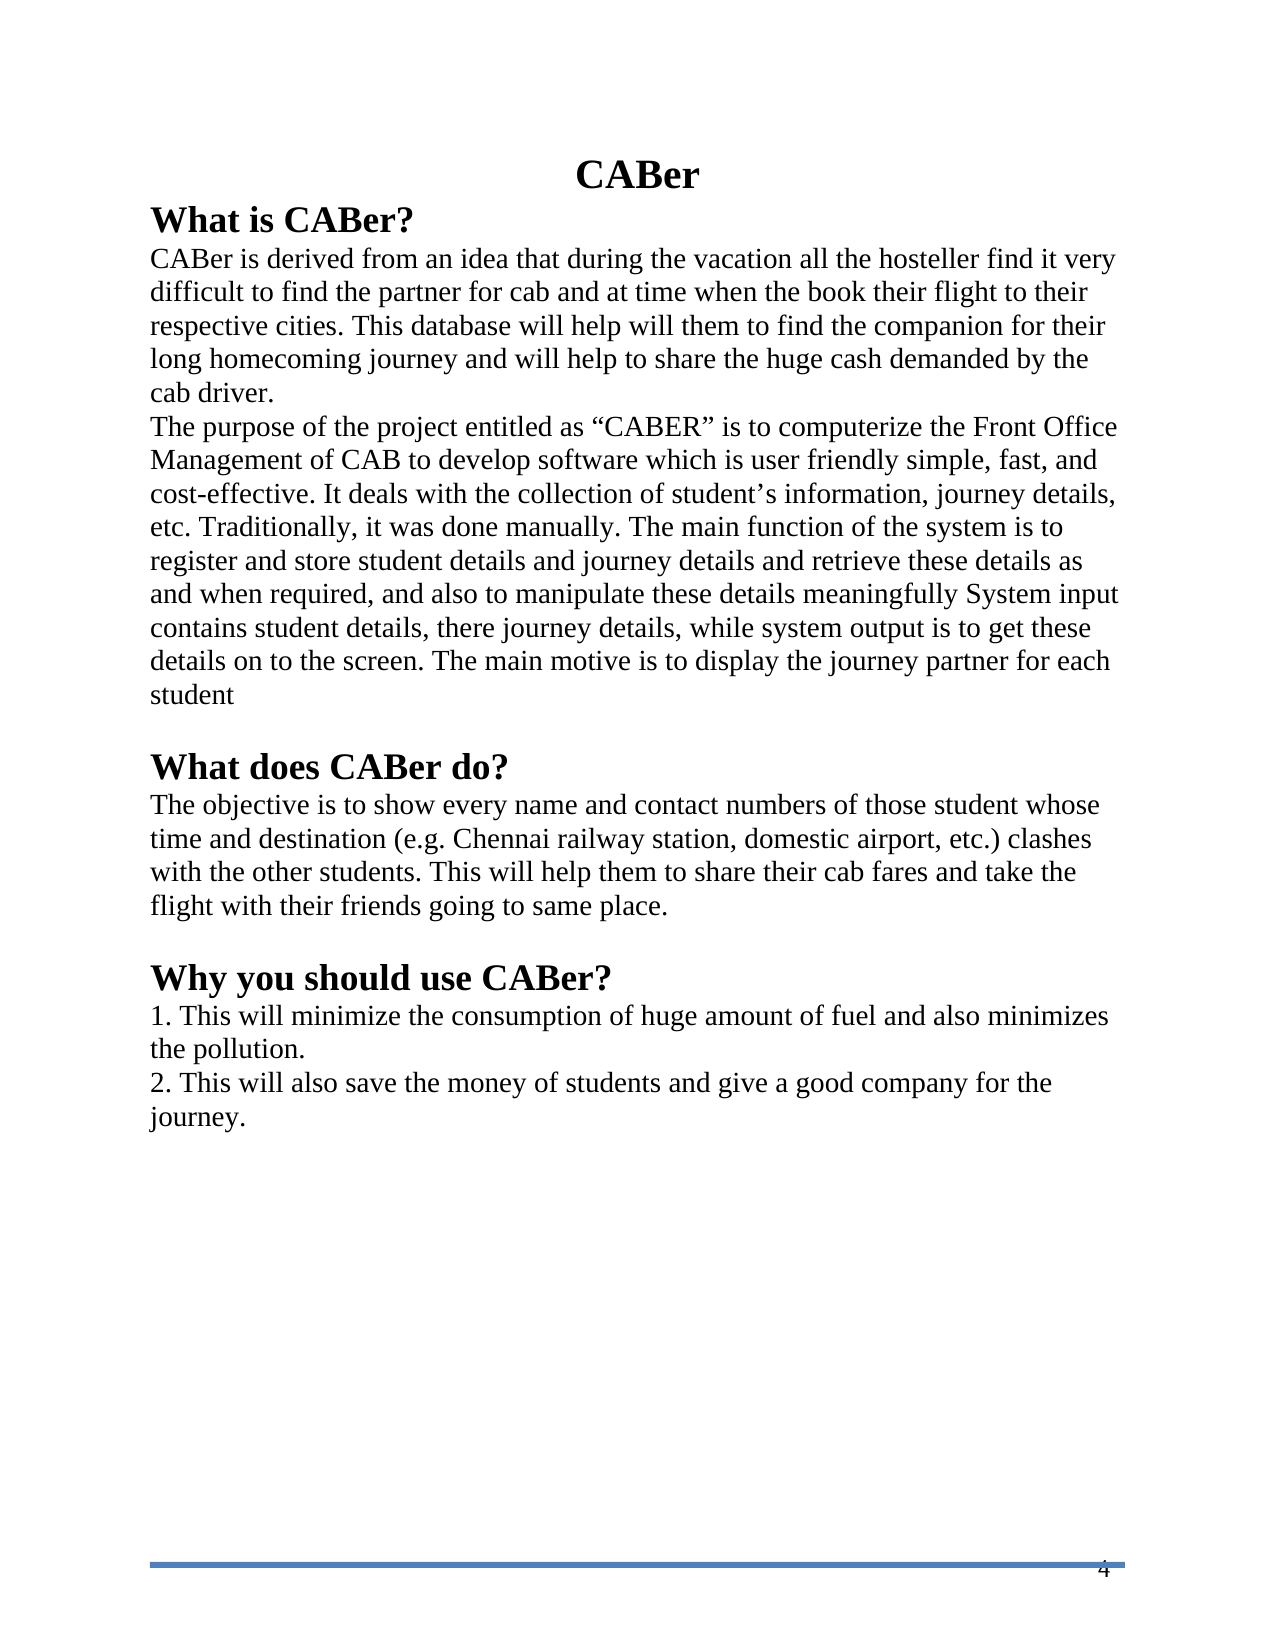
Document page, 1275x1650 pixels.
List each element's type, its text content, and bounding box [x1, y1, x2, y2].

text 2. This will also save the money of students and give a good company for the journey. [150, 1065, 1125, 1132]
text CABer is derived from an idea that during the vacation all the hosteller find it very difficult to find the partner for cab and at time when the book their flight to their respective cities. This database will help will them to find the companion for their long homecoming journey and will help to share the huge cash demanded by the cab driver. [150, 241, 1125, 409]
text What is CABer? [150, 198, 1125, 241]
text Why you should use CABer? [150, 955, 1125, 998]
text The purpose of the project entitled as “CABER” is to computerize the Front Office Management of CAB to develop software which is user friendly simple, fast, and cost-effective. It deals with the collection of student’s information, journey details, etc. Traditionally, it was done manually. The main function of the system is to register and store student details and journey details and retrieve these details as and when required, and also to manipulate these details meaningfully System input [150, 409, 1125, 610]
text CABer [150, 150, 1125, 198]
text The objective is to show every name and contact numbers of those student whose time and destination (e.g. Chennai railway station, domestic airport, etc.) clashes with the other students. This will help them to share their cab fares and take the flight with their friends going to same place. [150, 787, 1125, 921]
text 1. This will minimize the consumption of huge amount of fuel and also minimizes the pollution. [150, 998, 1125, 1065]
text contains student details, there journey details, while system output is to get these details on to the screen. The main motive is to display the journey partner for each student [150, 610, 1125, 711]
text What does CABer do? [150, 744, 1125, 787]
